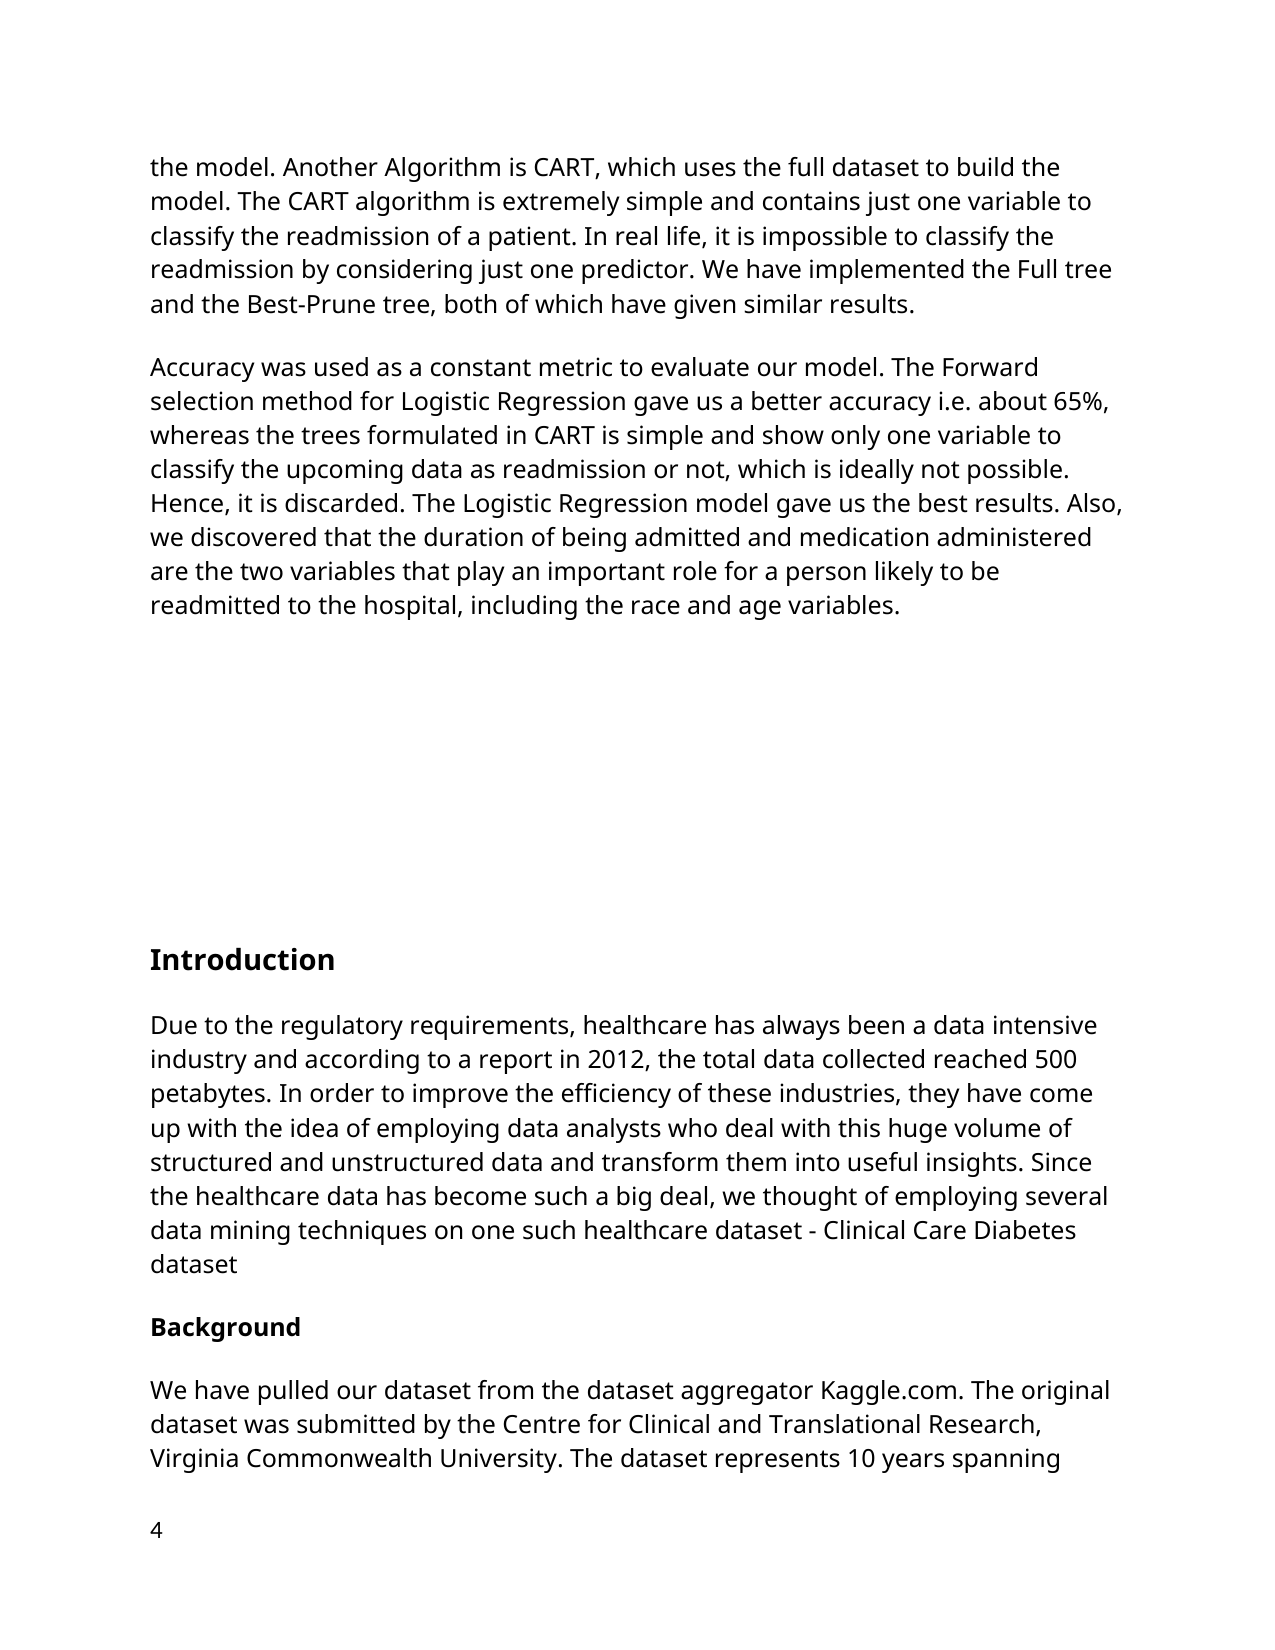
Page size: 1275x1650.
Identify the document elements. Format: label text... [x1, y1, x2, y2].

text Accuracy was used as a constant metric to evaluate our model. The Forward selection method for Logistic Regression gave us a better accuracy i.e. about 65%, whereas the trees formulated in CART is simple and show only one variable to classify the upcoming data as readmission or not, which is ideally not possible. Hence, it is discarded. The Logistic Regression model gave us the best results. Also, we discovered that the duration of being admitted and medication administered are the two variables that play an important role for a person likely to be readmitted to the hospital, including the race and age variables. [150, 349, 1125, 622]
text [150, 150, 1125, 320]
text Background [150, 1310, 1125, 1344]
text Introduction [150, 939, 1125, 979]
text Due to the regulatory requirements, healthcare has always been a data intensive industry and according to a report in 2012, the total data collected reached 500 petabytes. In order to improve the efficiency of these industries, they have come up with the idea of employing data analysts who deal with this huge volume of structured and unstructured data and transform them into useful insights. Since the healthcare data has become such a big deal, we thought of employing several data mining techniques on one such healthcare dataset - Clinical Care Diabetes dataset [150, 1008, 1125, 1281]
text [150, 1373, 1125, 1475]
